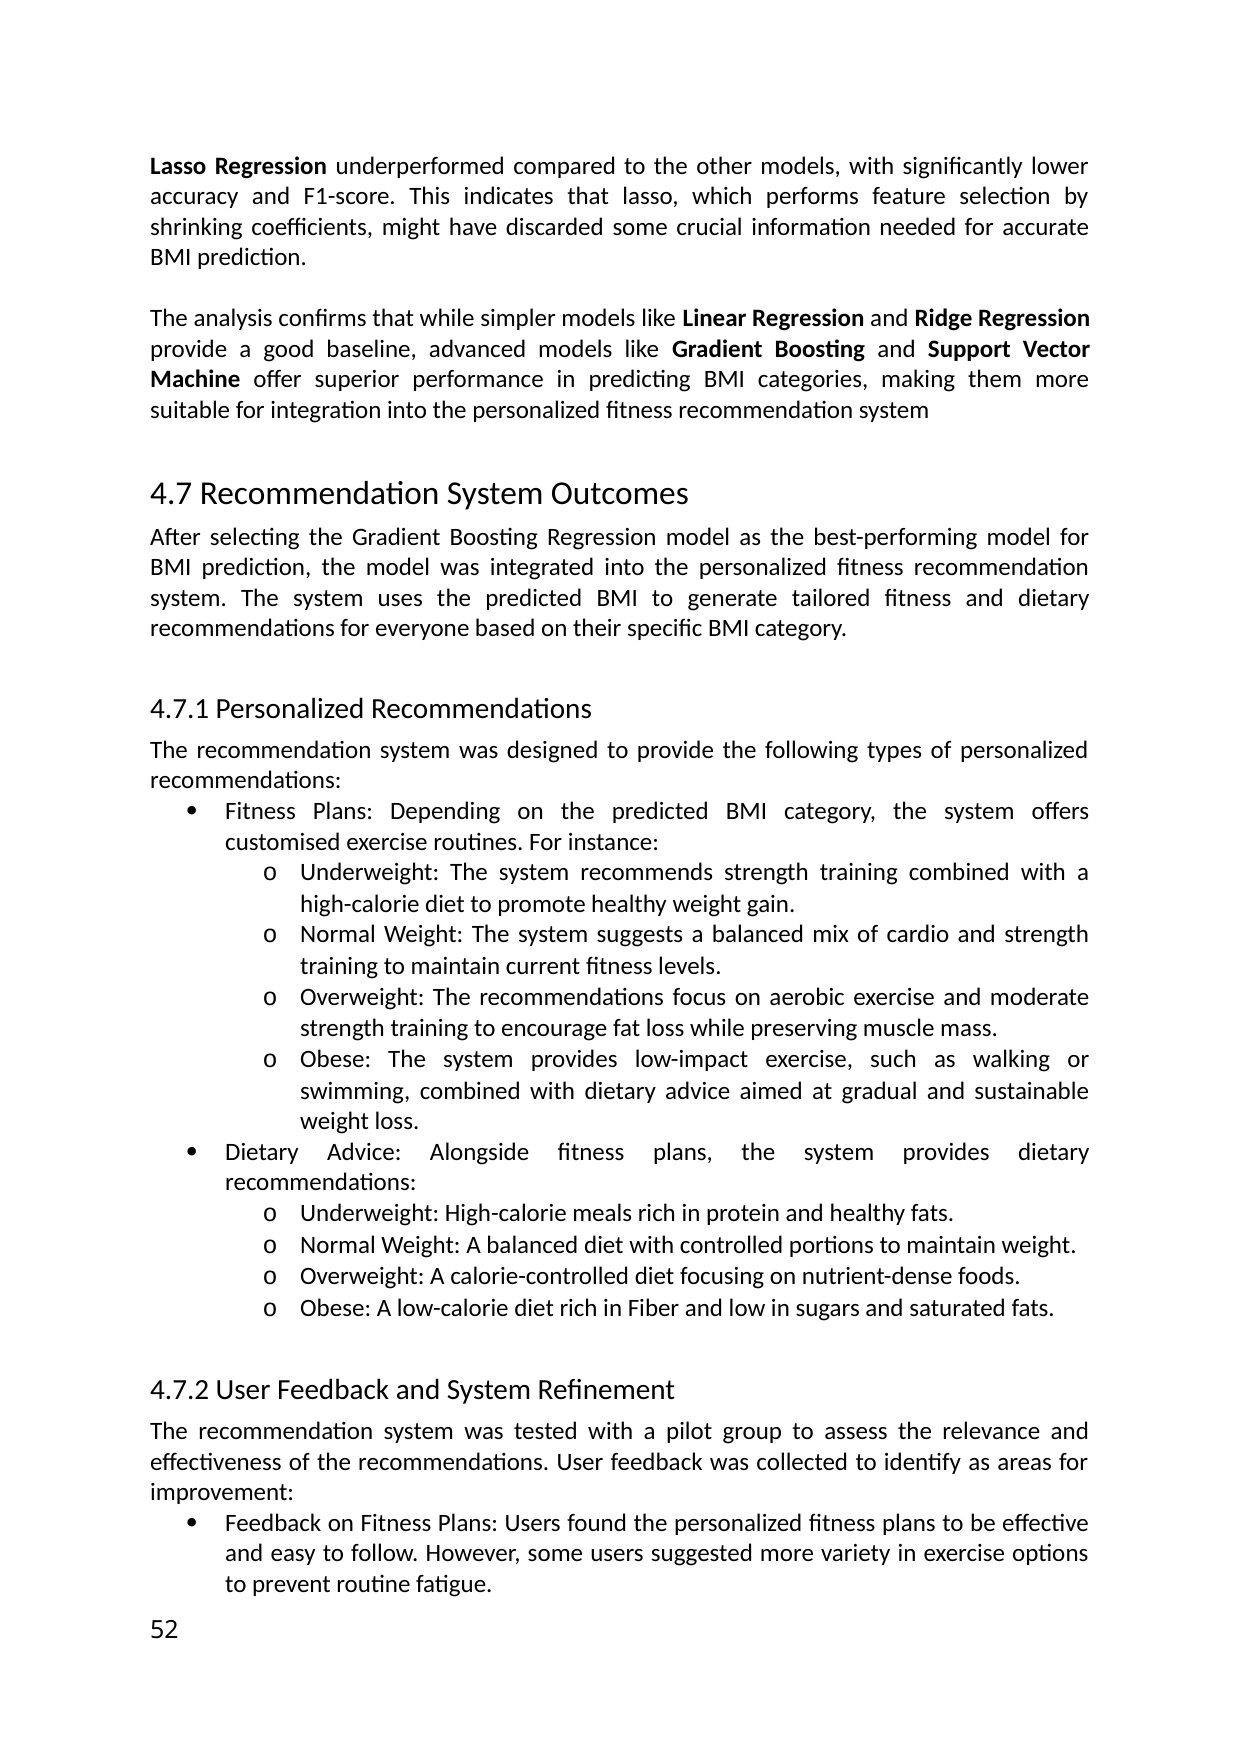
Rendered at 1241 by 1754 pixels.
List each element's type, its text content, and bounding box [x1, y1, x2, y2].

list Overweight: A calorie-controlled diet focusing on nutrient-dense foods. [262, 1261, 1090, 1292]
text The recommendation system was tested with a pilot group to assess the relevance and effectiveness of the recommendations. User feedback was collected to identify as areas for improvement: [150, 1415, 1090, 1507]
text After selecting the Gradient Boosting Regression model as the best-performing model for BMI prediction, the model was integrated into the personalized fitness recommendation system. The system uses the predicted BMI to generate tailored fitness and dietary recommendations for everyone based on their specific BMI category. [150, 521, 1090, 643]
list Normal Weight: A balanced diet with controlled portions to maintain weight. [262, 1229, 1090, 1261]
subtitle 4.7 Recommendation System Outcomes [150, 472, 1090, 513]
list Dietary Advice: Alongside fitness plans, the system provides dietary recommendations: [187, 1136, 1090, 1197]
list Underweight: The system recommends strength training combined with a high-calorie diet to promote healthy weight gain. [262, 856, 1090, 918]
list Obese: The system provides low-impact exercise, such as walking or swimming, combined with dietary advice aimed at gradual and sustainable weight loss. [262, 1043, 1090, 1136]
list Overweight: The recommendations focus on aerobic exercise and moderate strength training to encourage fat loss while preserving muscle mass. [262, 981, 1090, 1043]
list Underweight: High-calorie meals rich in protein and healthy fats. [262, 1197, 1090, 1229]
subtitle 4.7.2 User Feedback and System Refinement [150, 1371, 1090, 1407]
list Fitness Plans: Depending on the predicted BMI category, the system offers customised exercise routines. For instance: [187, 795, 1090, 856]
subtitle 4.7.1 Personalized Recommendations [150, 690, 1090, 726]
list Normal Weight: The system suggests a balanced mix of cardio and strength training to maintain current fitness levels. [262, 918, 1090, 981]
text Lasso Regression underperformed compared to the other models, with significantly lower accuracy and F1-score. This indicates that lasso, which performs feature selection by shrinking coefficients, might have discarded some crucial information needed for accurate BMI prediction. [150, 150, 1090, 272]
list Obese: A low-calorie diet rich in Fiber and low in sugars and saturated fats. [262, 1292, 1090, 1324]
list Feedback on Fitness Plans: Users found the personalized fitness plans to be effective and easy to follow. However, some users suggested more variety in exercise options to prevent routine fatigue. [187, 1507, 1090, 1598]
text The analysis confirms that while simpler models like Linear Regression and Ridge Regression provide a good baseline, advanced models like Gradient Boosting and Support Vector Machine offer superior performance in predicting BMI categories, making them more suitable for integration into the personalized fitness recommendation system [150, 303, 1090, 425]
text The recommendation system was designed to provide the following types of personalized recommendations: [150, 734, 1090, 795]
